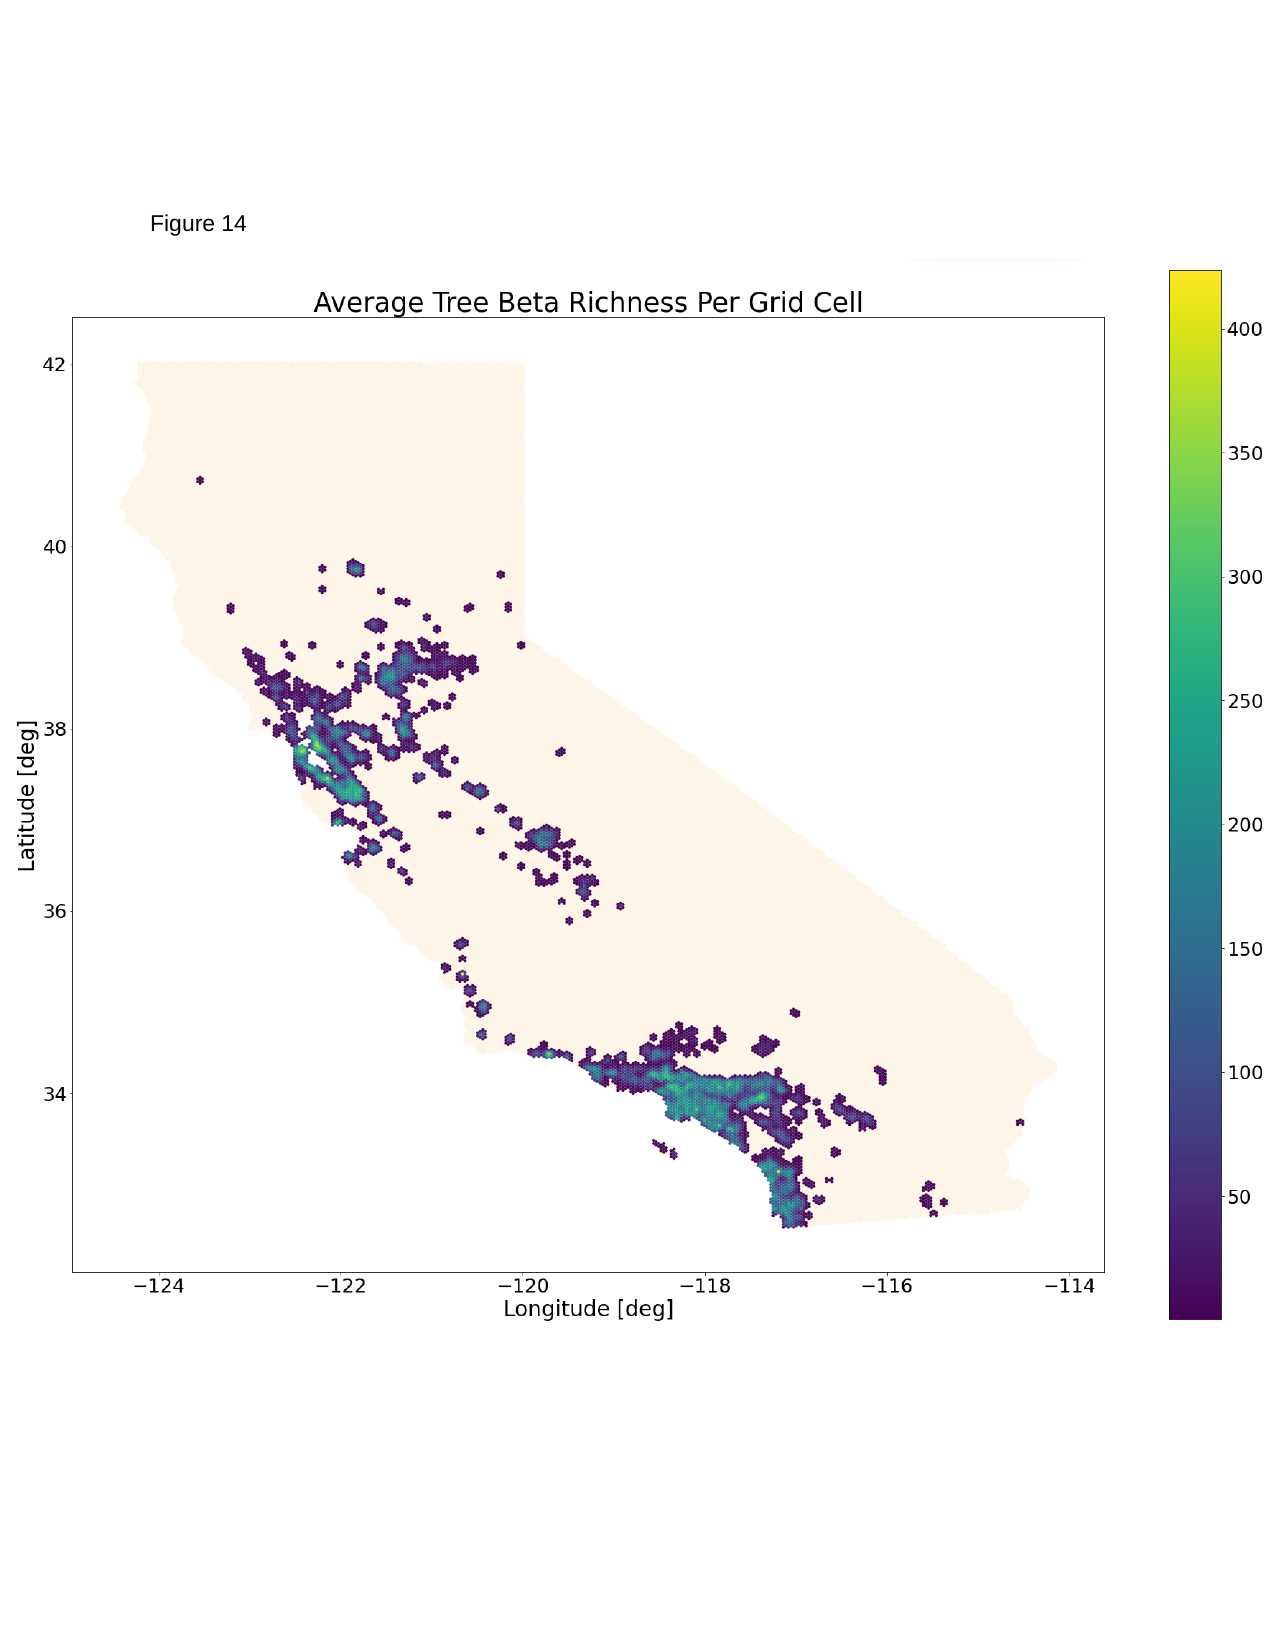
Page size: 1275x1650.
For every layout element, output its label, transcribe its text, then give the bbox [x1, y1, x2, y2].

picture [8, 259, 1268, 1326]
text Figure 14 [150, 210, 1125, 237]
